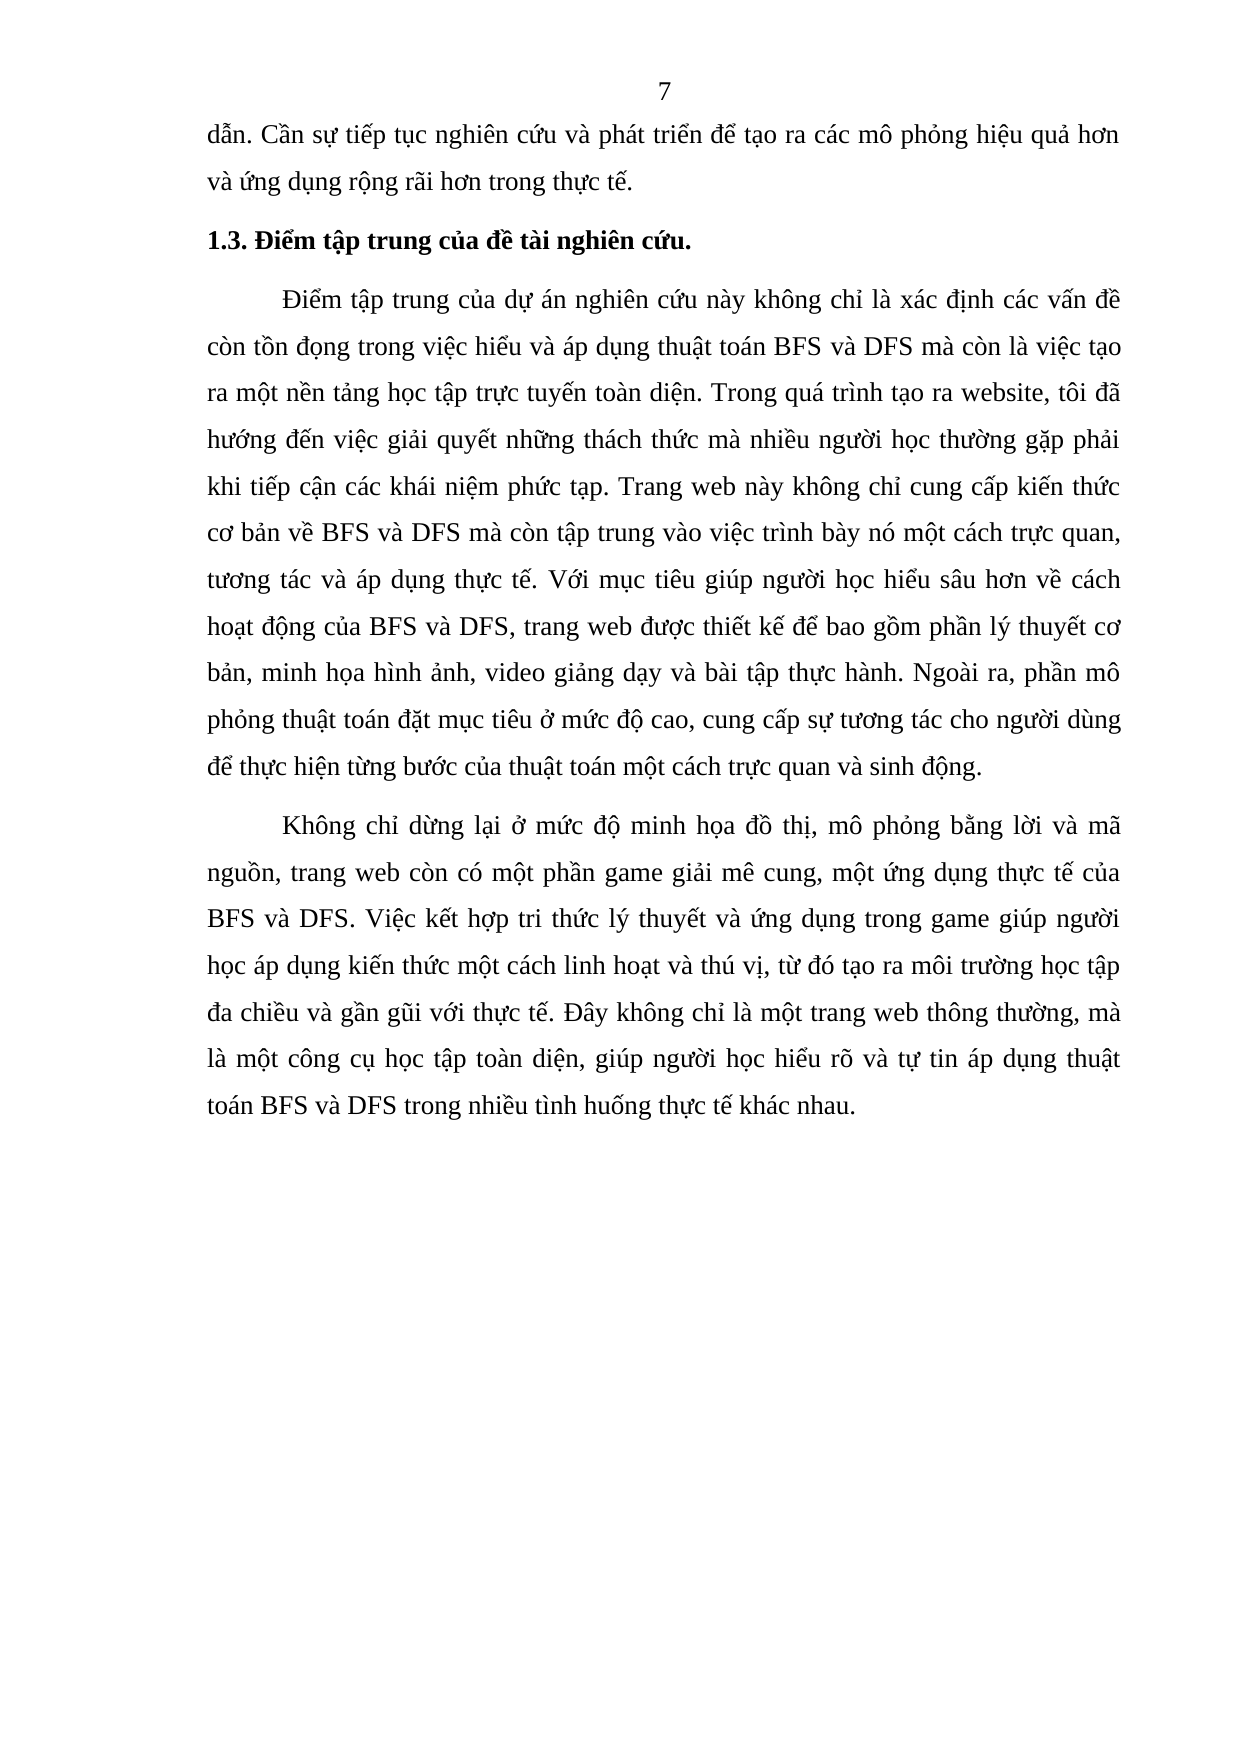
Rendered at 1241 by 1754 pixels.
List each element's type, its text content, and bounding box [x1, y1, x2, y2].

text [207, 118, 1122, 196]
text 1.3. Điểm tập trung của đề tài nghiên cứu. [207, 224, 1122, 255]
text Điểm tập trung của dự án nghiên cứu này không chỉ là xác định các vấn đề còn tồn đọng trong việc hiểu và áp dụng thuật toán BFS và DFS mà còn là việc tạo ra một nền tảng học tập trực tuyến toàn diện. Trong quá trình tạo ra website, tôi đã hướng đến việc giải quyết những thách thức mà nhiều người học thường gặp phải khi tiếp cận các khái niệm phức tạp. Trang web này không chỉ cung cấp kiến thức cơ bản về BFS và DFS mà còn tập trung vào việc trình bày nó một cách trực quan, tương tác và áp dụng thực tế. Với mục tiêu giúp người học hiểu sâu hơn về cách hoạt động của BFS và DFS, trang web được thiết kế để bao gồm phần lý thuyết cơ bản, minh họa hình ảnh, video giảng dạy và bài tập thực hành. Ngoài ra, phần mô phỏng thuật toán đặt mục tiêu ở mức độ cao, cung cấp sự tương tác cho người dùng để thực hiện từng bước của thuật toán một cách trực quan và sinh động. [207, 283, 1122, 781]
text Không chỉ dừng lại ở mức độ minh họa đồ thị, mô phỏng bằng lời và mã nguồn, trang web còn có một phần game giải mê cung, một ứng dụng thực tế của BFS và DFS. Việc kết hợp tri thức lý thuyết và ứng dụng trong game giúp người học áp dụng kiến thức một cách linh hoạt và thú vị, từ đó tạo ra môi trường học tập đa chiều và gần gũi với thực tế. Đây không chỉ là một trang web thông thường, mà là một công cụ học tập toàn diện, giúp người học hiểu rõ và tự tin áp dụng thuật toán BFS và DFS trong nhiều tình huống thực tế khác nhau. [207, 809, 1122, 1120]
